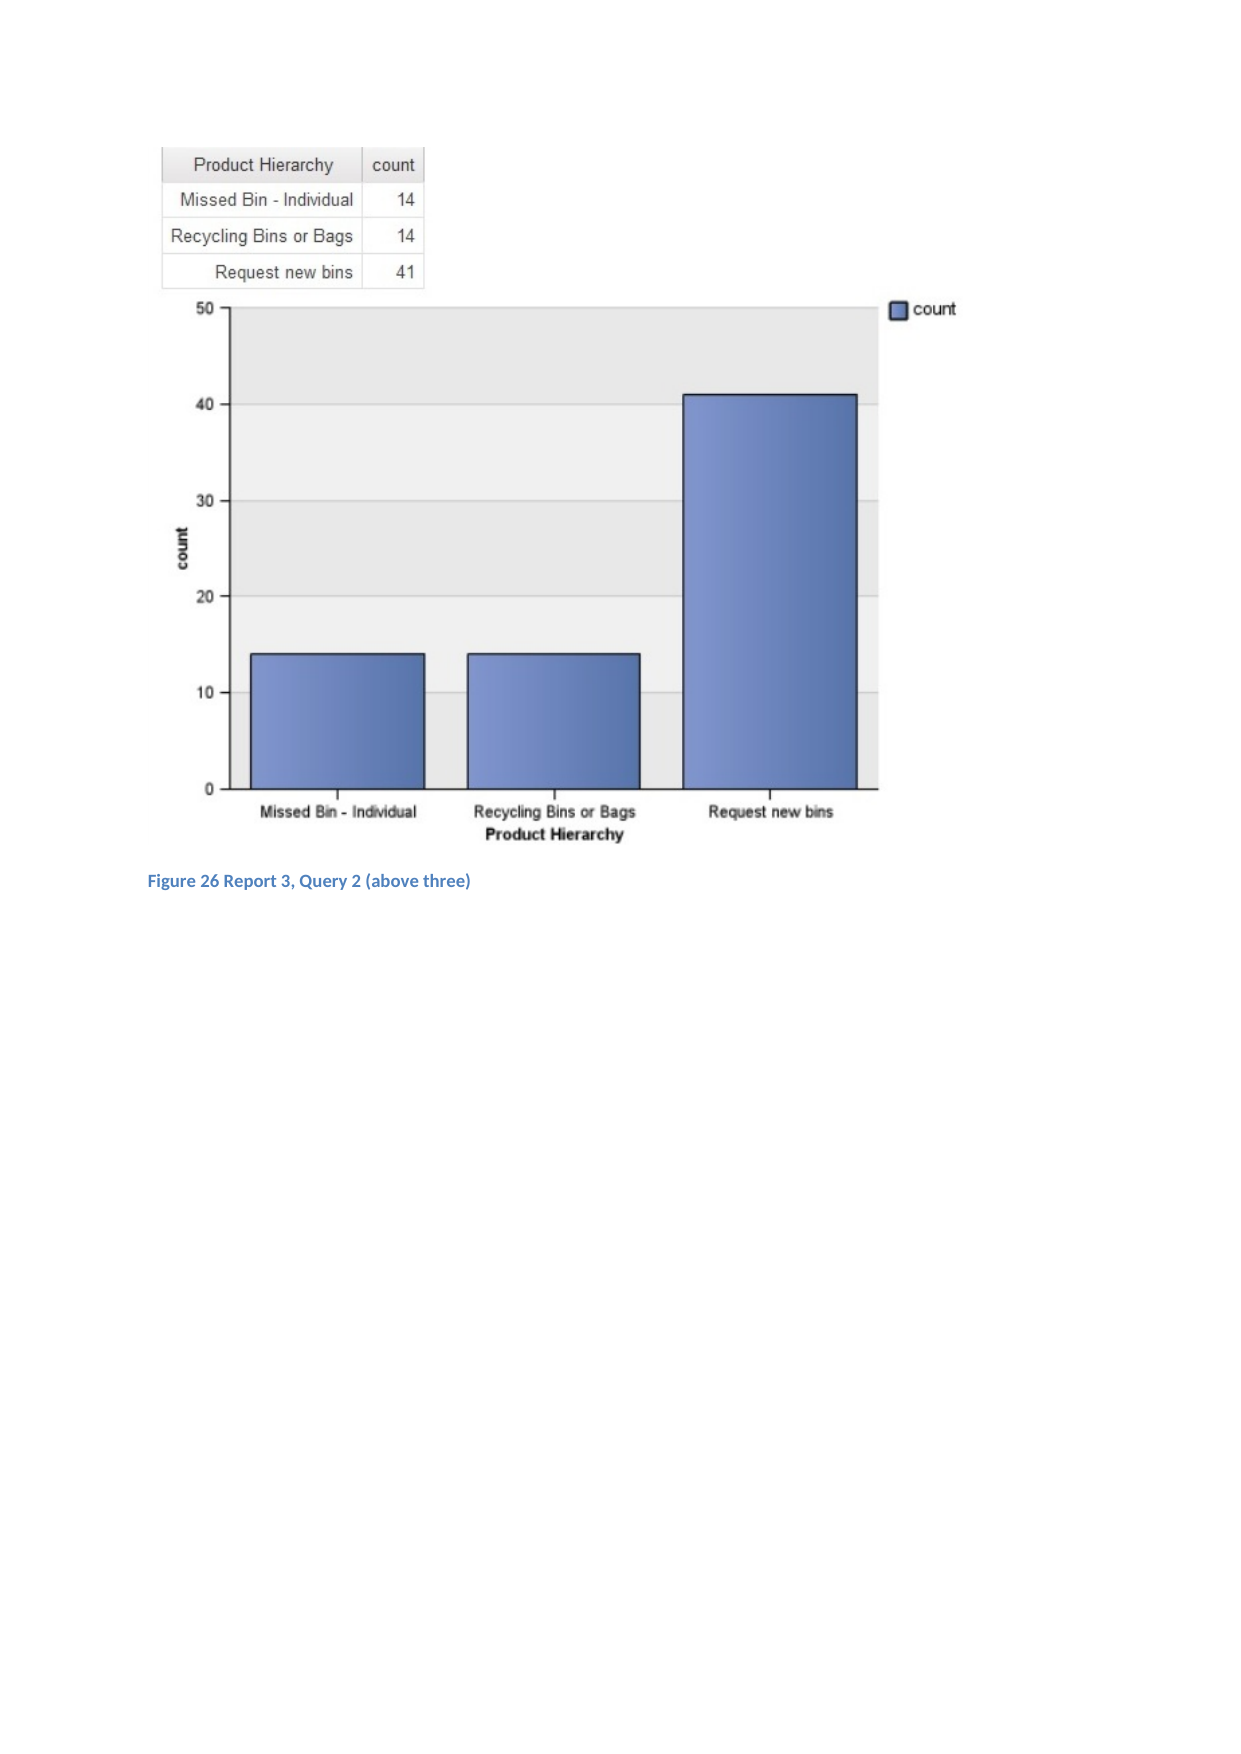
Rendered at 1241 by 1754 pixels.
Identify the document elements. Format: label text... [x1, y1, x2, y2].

picture [147, 147, 1093, 845]
